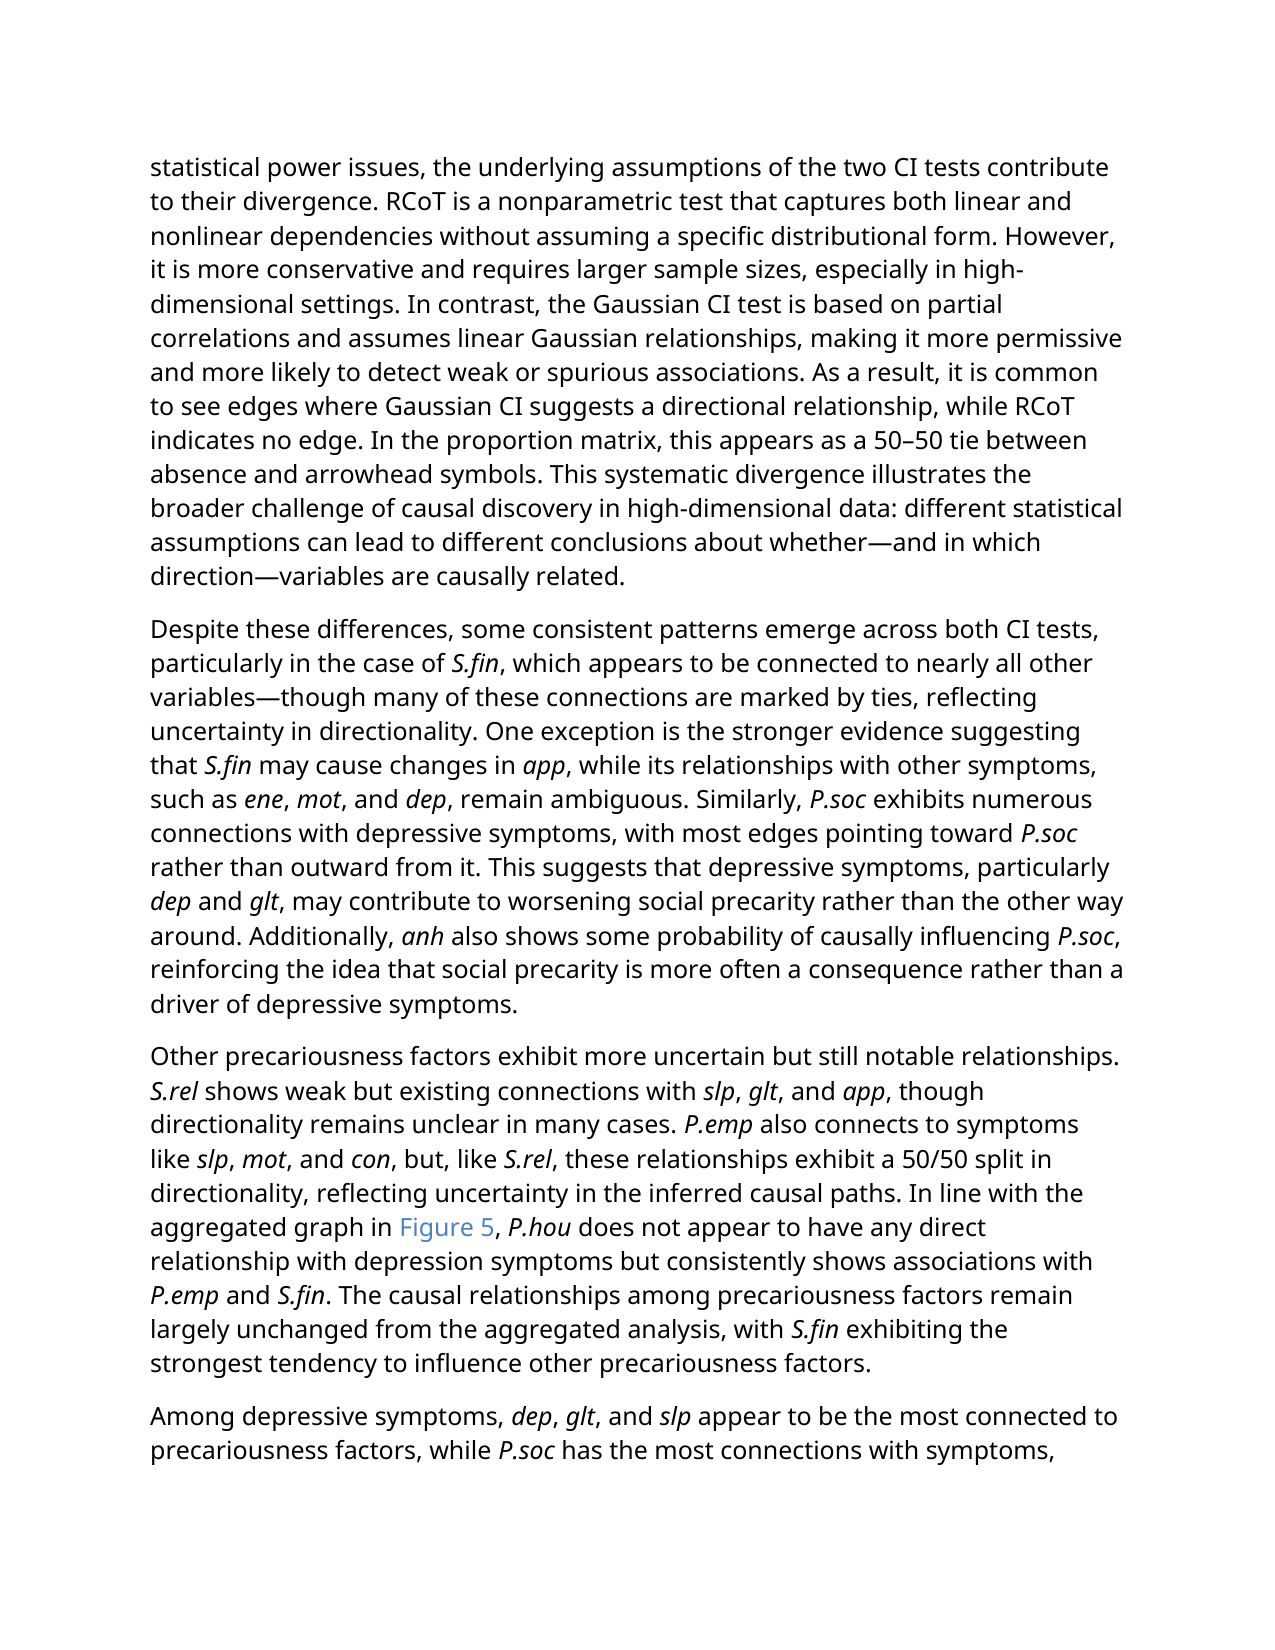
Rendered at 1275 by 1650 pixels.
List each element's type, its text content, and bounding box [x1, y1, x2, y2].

text Other precariousness factors exhibit more uncertain but still notable relationships. S.rel shows weak but existing connections with slp, glt, and app, though directionality remains unclear in many cases. P.emp also connects to symptoms like slp, mot, and con, but, like S.rel, these relationships exhibit a 50/50 split in directionality, reflecting uncertainty in the inferred causal paths. In line with the aggregated graph in Figure 5, P.hou does not appear to have any direct relationship with depression symptoms but consistently shows associations with P.emp and S.fin. The causal relationships among precariousness factors remain largely unchanged from the aggregated analysis, with S.fin exhibiting the strongest tendency to influence other precariousness factors. [150, 1039, 1125, 1380]
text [150, 1398, 1125, 1467]
text Despite these differences, some consistent patterns emerge across both CI tests, particularly in the case of S.fin, which appears to be connected to nearly all other variables—though many of these connections are marked by ties, reflecting uncertainty in directionality. One exception is the stronger evidence suggesting that S.fin may cause changes in app, while its relationships with other symptoms, such as ene, mot, and dep, remain ambiguous. Similarly, P.soc exhibits numerous connections with depressive symptoms, with most edges pointing toward P.soc rather than outward from it. This suggests that depressive symptoms, particularly dep and glt, may contribute to worsening social precarity rather than the other way around. Additionally, anh also shows some probability of causally influencing P.soc, reinforcing the idea that social precarity is more often a consequence rather than a driver of depressive symptoms. [150, 612, 1125, 1020]
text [150, 150, 1125, 593]
